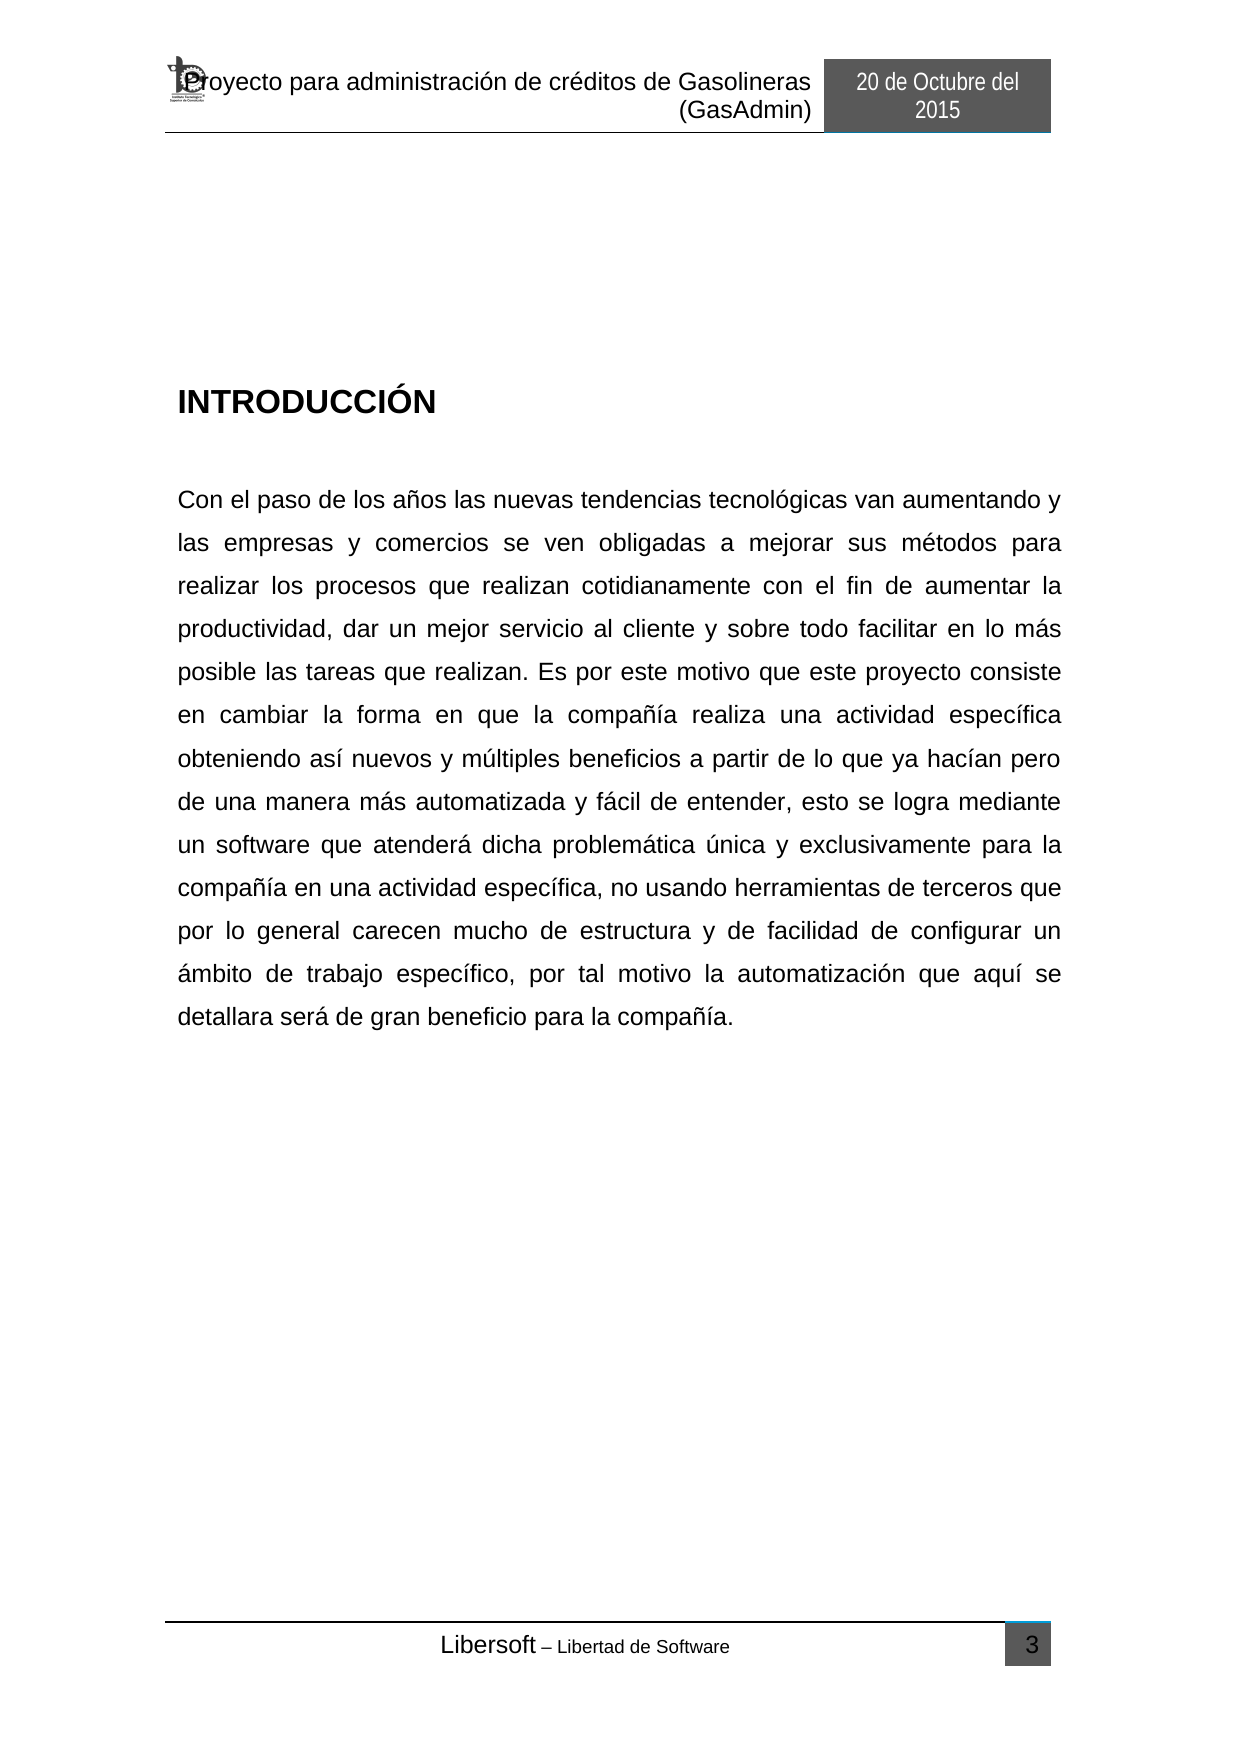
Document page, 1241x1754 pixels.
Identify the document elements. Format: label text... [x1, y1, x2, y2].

subtitle Introducción [177, 382, 1063, 421]
picture [167, 56, 206, 102]
text Con el paso de los años las nuevas tendencias tecnológicas van aumentando y las empresas y comercios se ven obligadas a mejorar sus métodos para realizar los procesos que realizan cotidianamente con el fin de aumentar la productividad, dar un mejor servicio al cliente y sobre todo facilitar en lo más posible las tareas que realizan. Es por este motivo que este proyecto consiste en cambiar la forma en que la compañía realiza una actividad específica obteniendo así nuevos y múltiples beneficios a partir de lo que ya hacían pero de una manera más automatizada y fácil de entender, esto se logra mediante un software que atenderá dicha problemática única y exclusivamente para la compañía en una actividad específica, no usando herramientas de terceros que por lo general carecen mucho de estructura y de facilidad de configurar un ámbito de trabajo específico, por tal motivo la automatización que aquí se detallara será de gran beneficio para la compañía. [177, 485, 1063, 1031]
